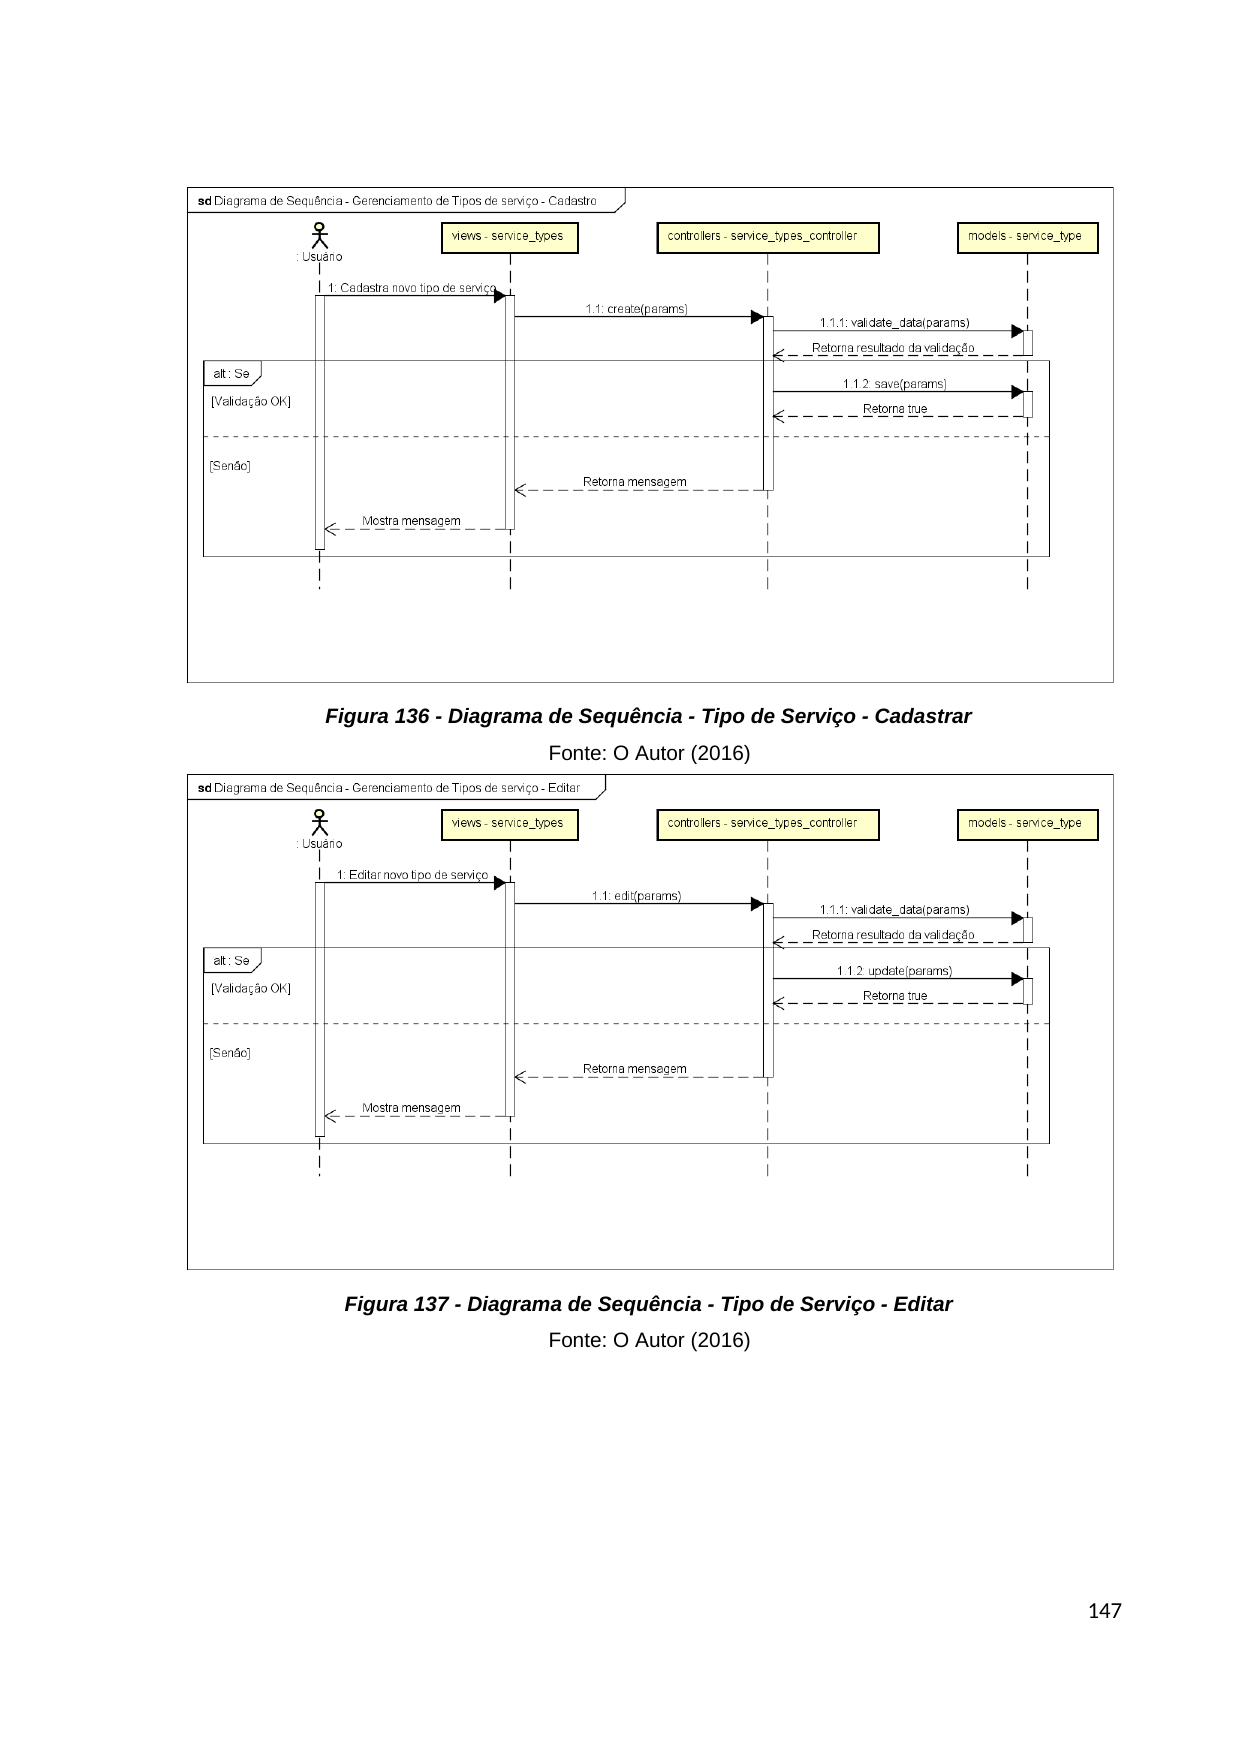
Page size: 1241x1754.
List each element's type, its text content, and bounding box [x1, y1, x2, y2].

text Fonte: O Autor (2016) [177, 1328, 1122, 1352]
picture [177, 764, 1123, 1279]
picture [177, 177, 1123, 692]
text Fonte: O Autor (2016) [177, 741, 1122, 764]
text Figura 136 - Diagrama de Sequência - Tipo de Serviço - Cadastrar [177, 704, 1122, 728]
text Figura 137 - Diagrama de Sequência - Tipo de Serviço - Editar [177, 1292, 1122, 1316]
